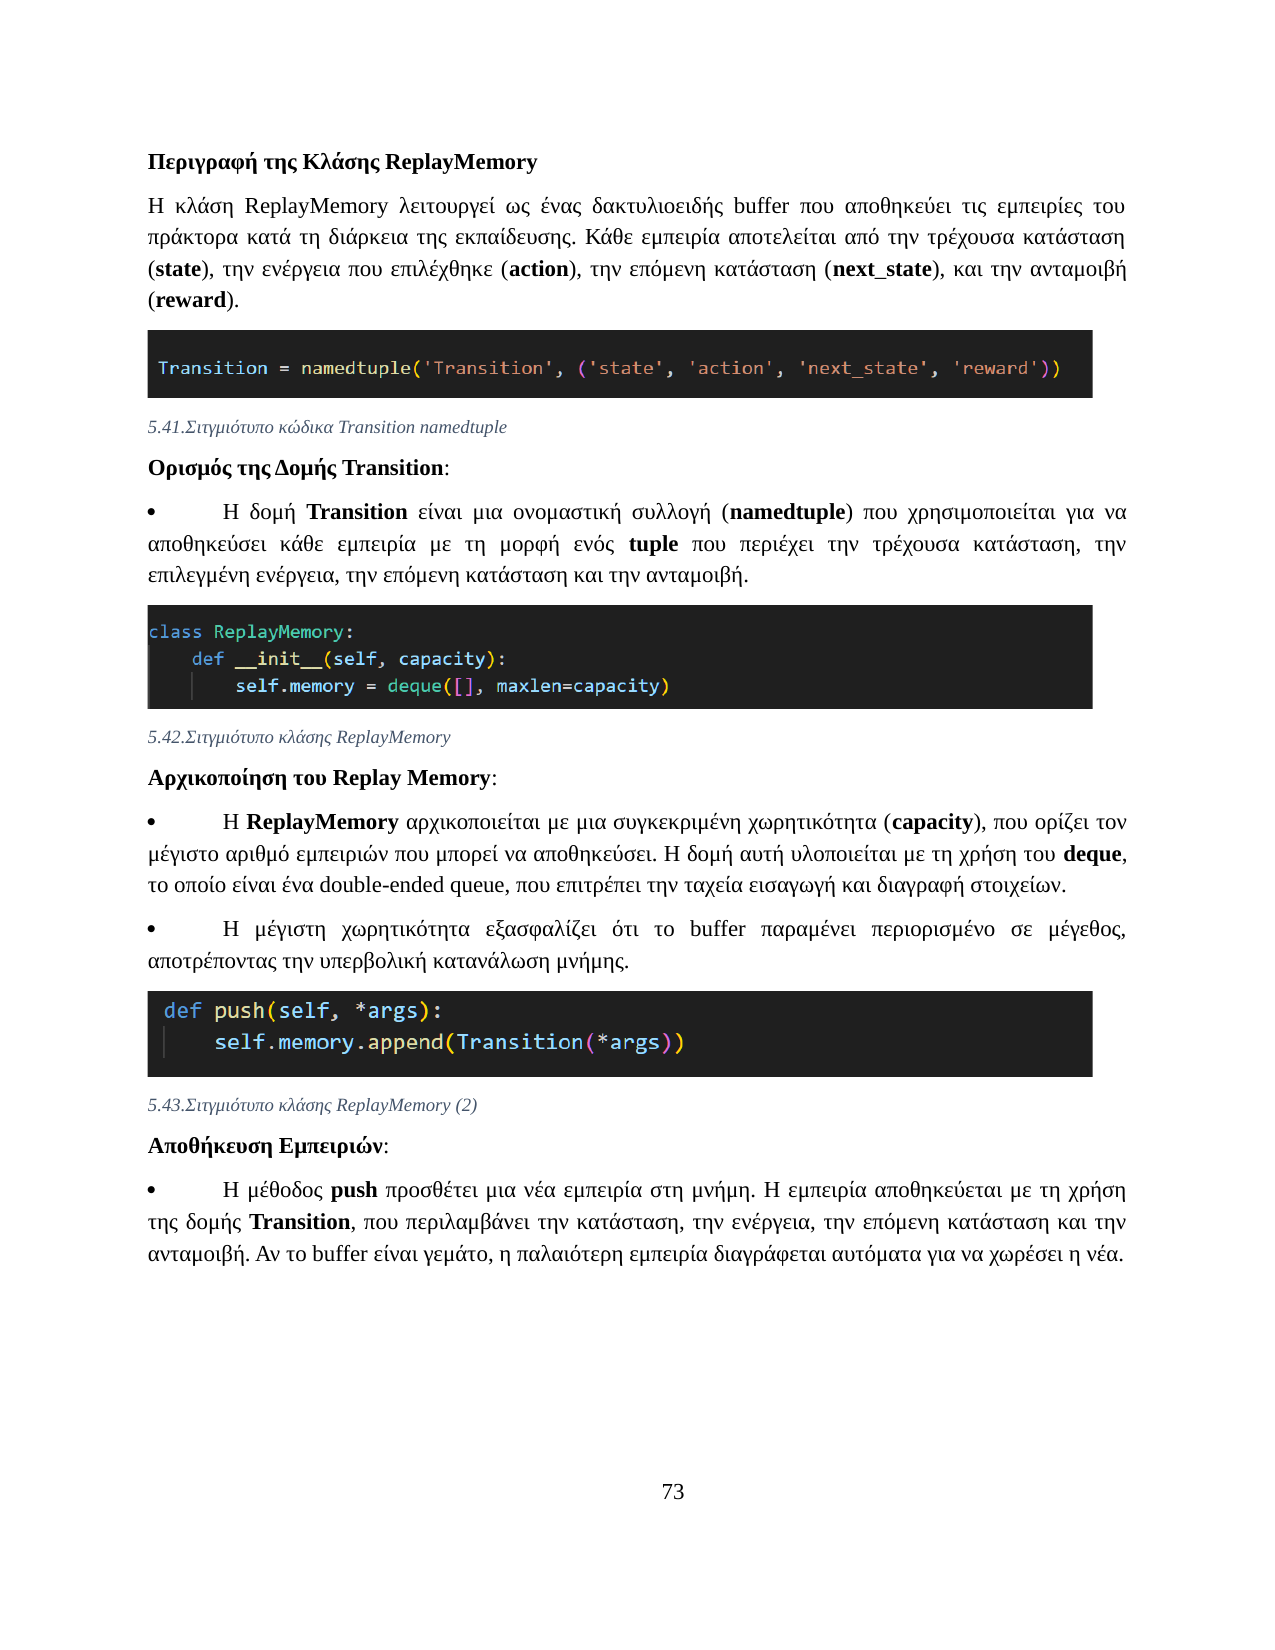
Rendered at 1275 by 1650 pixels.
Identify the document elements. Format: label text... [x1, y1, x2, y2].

picture [147, 605, 1093, 709]
picture [147, 991, 1093, 1077]
list Η μέγιστη χωρητικότητα εξασφαλίζει ότι το buffer παραμένει περιορισμένο σε μέγεθος, αποτρέποντας την υπερβολική κατανάλωση μνήμης. [148, 915, 1127, 973]
text 5.41.Σιτγμιότυπο κώδικα Transition namedtuple [148, 416, 1127, 437]
list Η μέθοδος push προσθέτει μια νέα εμπειρία στη μνήμη. Η εμπειρία αποθηκεύεται με τη χρήση της δομής Transition, που περιλαμβάνει την κατάσταση, την ενέργεια, την επόμενη κατάσταση και την ανταμοιβή. Αν το buffer είναι γεμάτο, η παλαιότερη εμπειρία διαγράφεται αυτόματα για να χωρέσει η νέα. [148, 1177, 1127, 1266]
list Η ReplayMemory αρχικοποιείται με μια συγκεκριμένη χωρητικότητα (capacity), που ορίζει τον μέγιστο αριθμό εμπειριών που μπορεί να αποθηκεύσει. Η δομή αυτή υλοποιείται με τη χρήση του deque, το οποίο είναι ένα double-ended queue, που επιτρέπει την ταχεία εισαγωγή και διαγραφή στοιχείων. [148, 808, 1127, 898]
text Αρχικοποίηση του Replay Memory: [148, 764, 1127, 791]
text Περιγραφή της Κλάσης ReplayMemory [148, 148, 1127, 174]
text Αποθήκευση Εμπειριών: [148, 1132, 1127, 1159]
text 5.42.Σιτγμιότυπο κλάσης ReplayMemory [148, 726, 1127, 747]
text 5.43.Σιτγμιότυπο κλάσης ReplayMemory (2) [148, 1094, 1127, 1116]
text Η κλάση ReplayMemory λειτουργεί ως ένας δακτυλιοειδής buffer που αποθηκεύει τις εμπειρίες του πράκτορα κατά τη διάρκεια της εκπαίδευσης. Κάθε εμπειρία αποτελείται από την τρέχουσα κατάσταση (state), την ενέργεια που επιλέχθηκε (action), την επόμενη κατάσταση (next_state), και την ανταμοιβή (reward). [148, 192, 1127, 313]
picture [147, 330, 1093, 398]
list Η δομή Transition είναι μια ονομαστική συλλογή (namedtuple) που χρησιμοποιείται για να αποθηκεύσει κάθε εμπειρία με τη μορφή ενός tuple που περιέχει την τρέχουσα κατάσταση, την επιλεγμένη ενέργεια, την επόμενη κατάσταση και την ανταμοιβή. [148, 498, 1127, 588]
text Ορισμός της Δομής Transition: [148, 454, 1127, 480]
